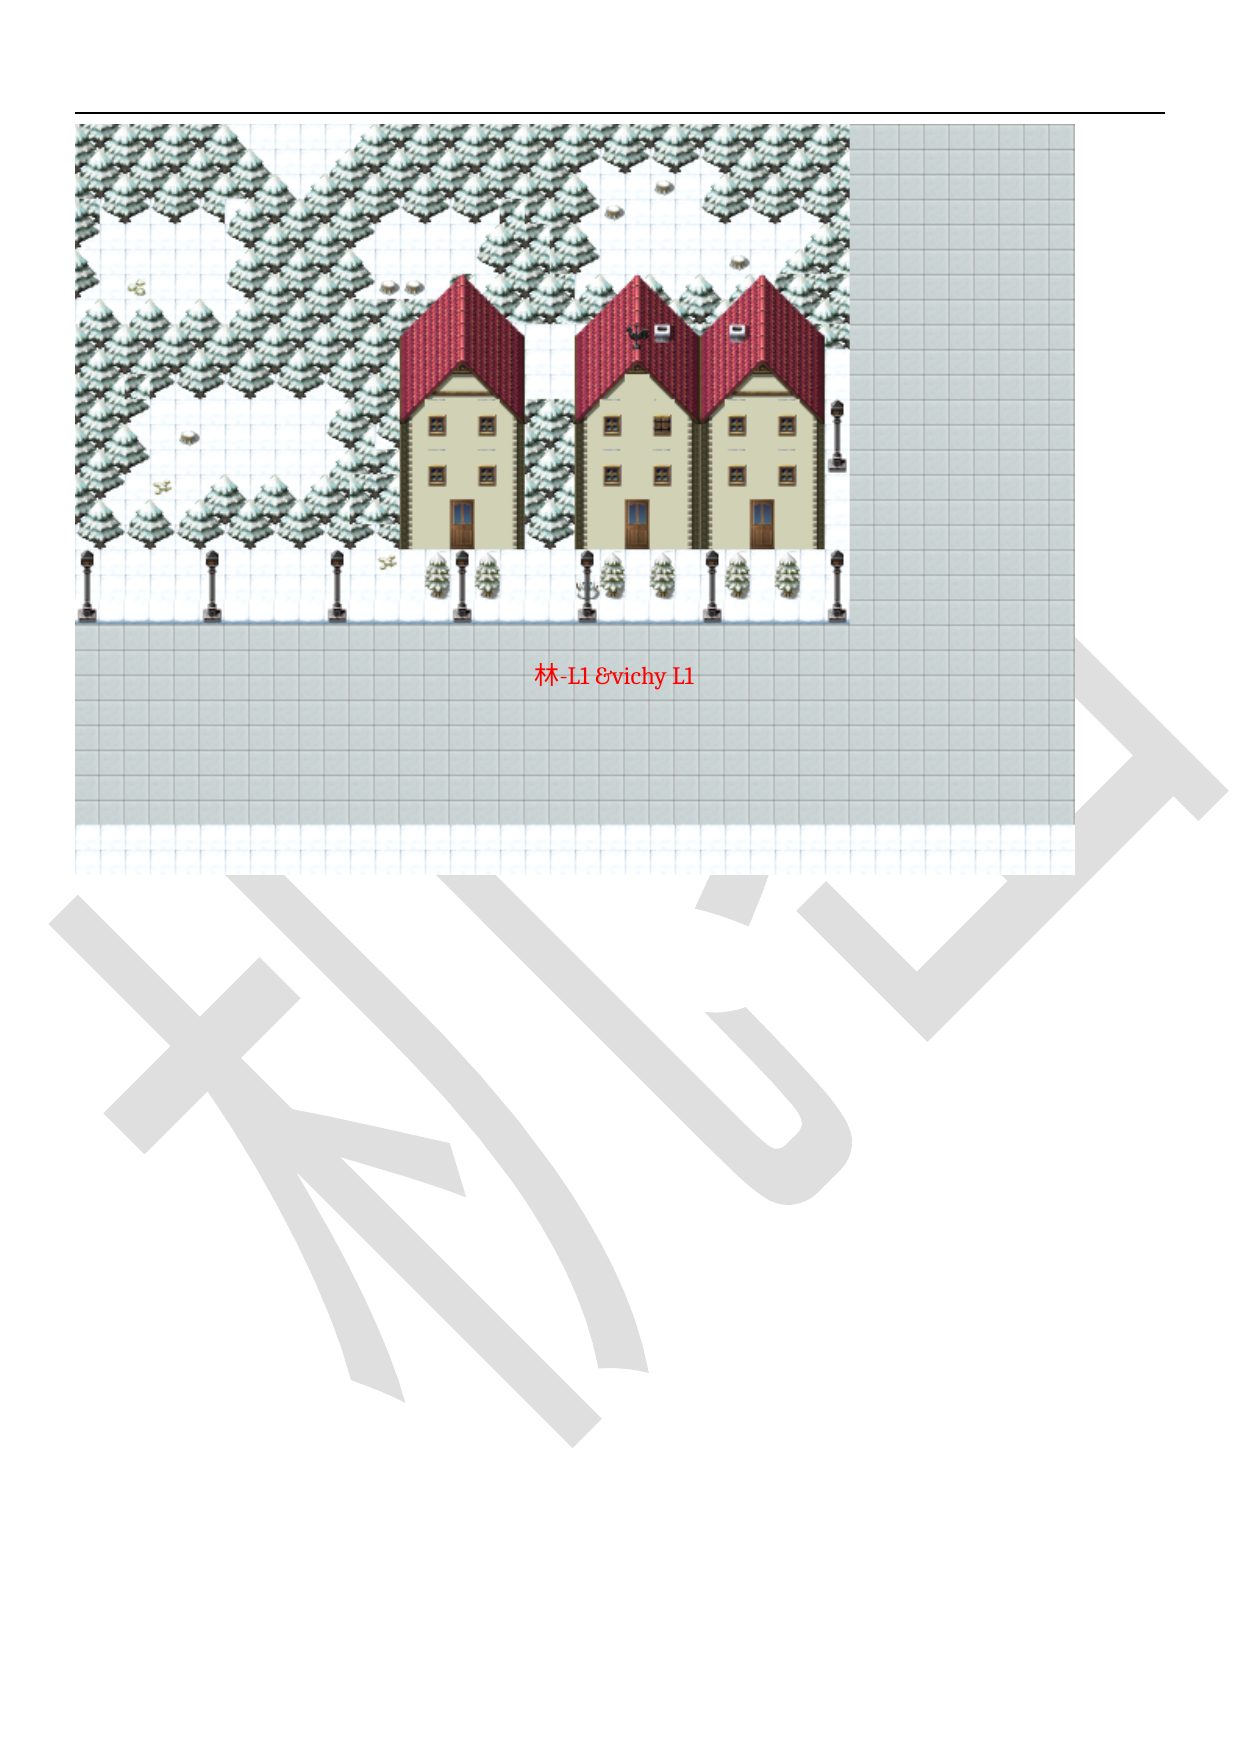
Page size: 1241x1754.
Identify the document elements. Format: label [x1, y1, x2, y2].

picture [75, 124, 1075, 875]
